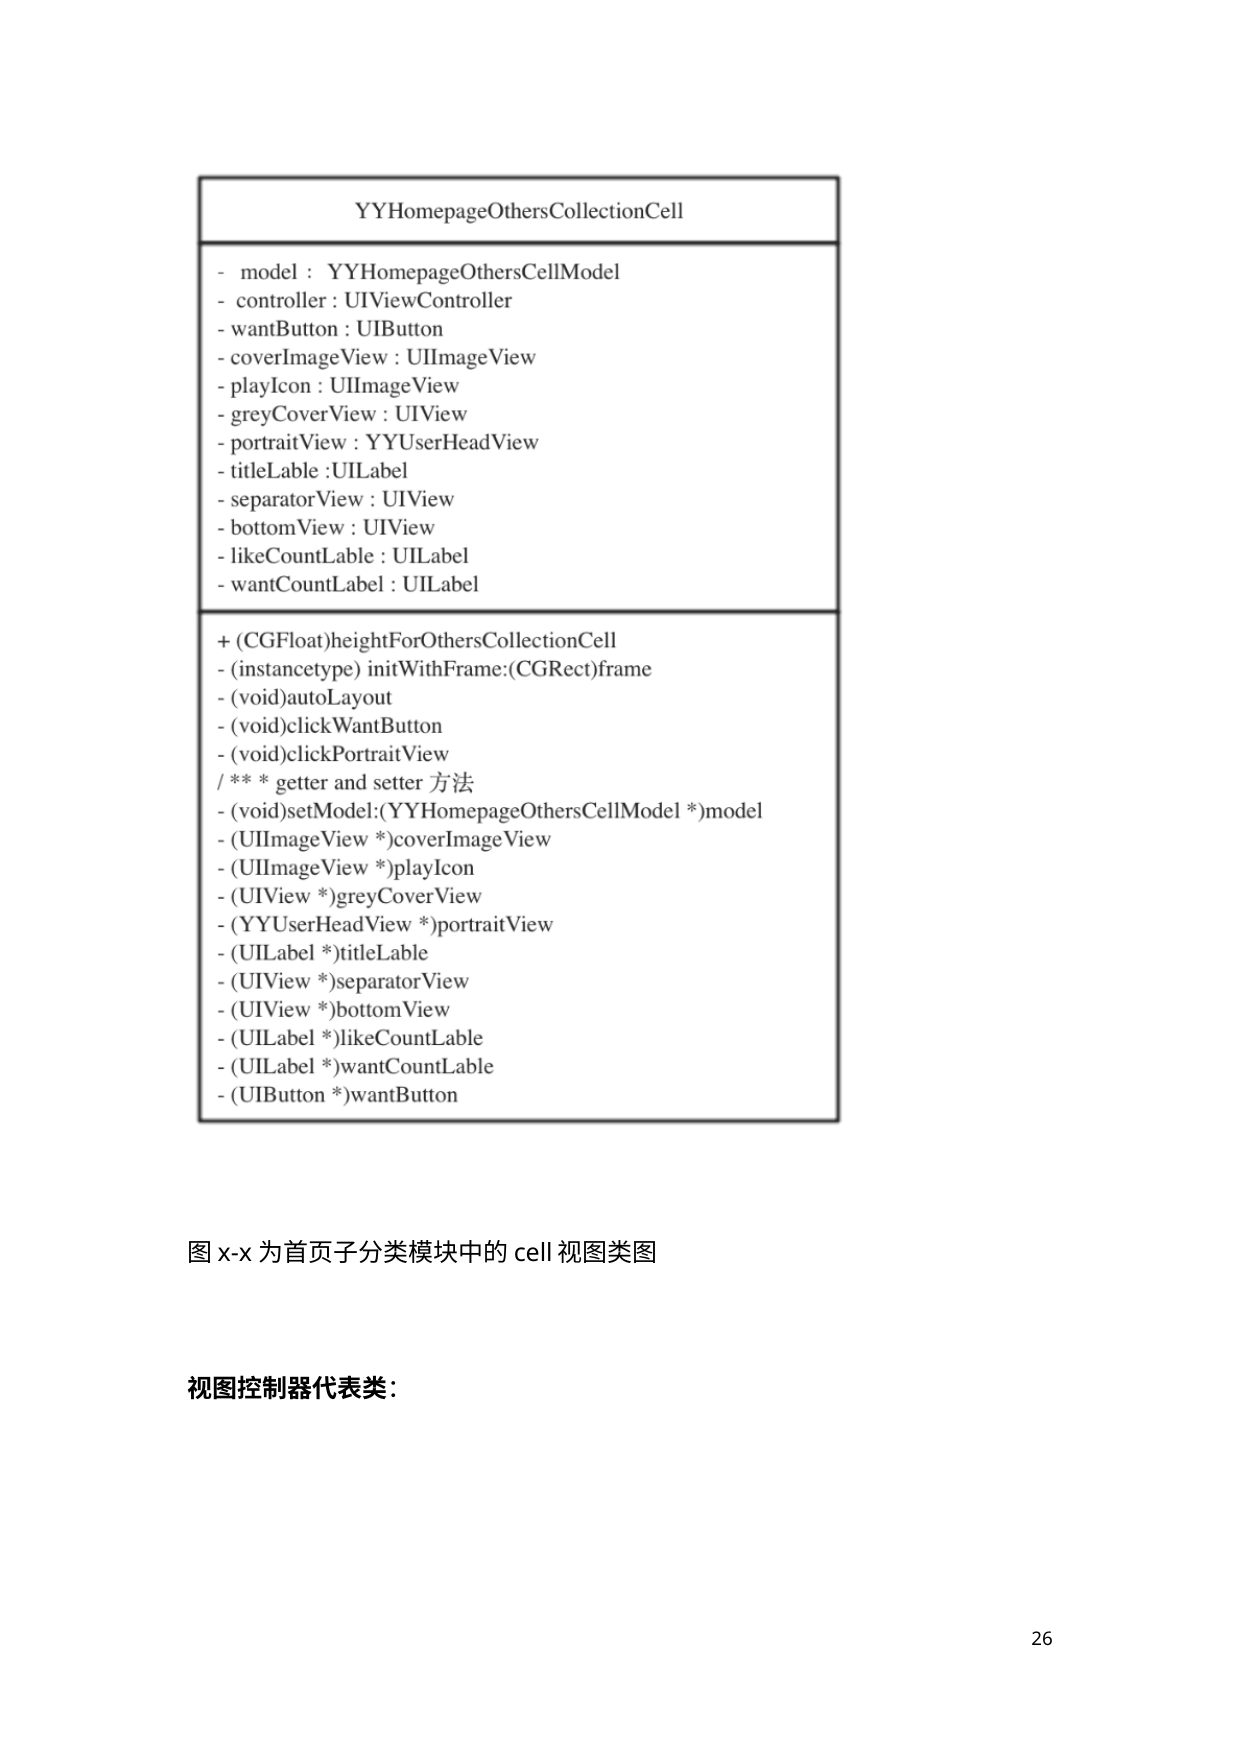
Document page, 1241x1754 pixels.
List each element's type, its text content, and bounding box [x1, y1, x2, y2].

text 图x-x 为首页子分类模块中的cell视图类图 [187, 1217, 1053, 1284]
picture [187, 163, 855, 1138]
text 视图控制器代表类： [187, 1352, 1053, 1420]
